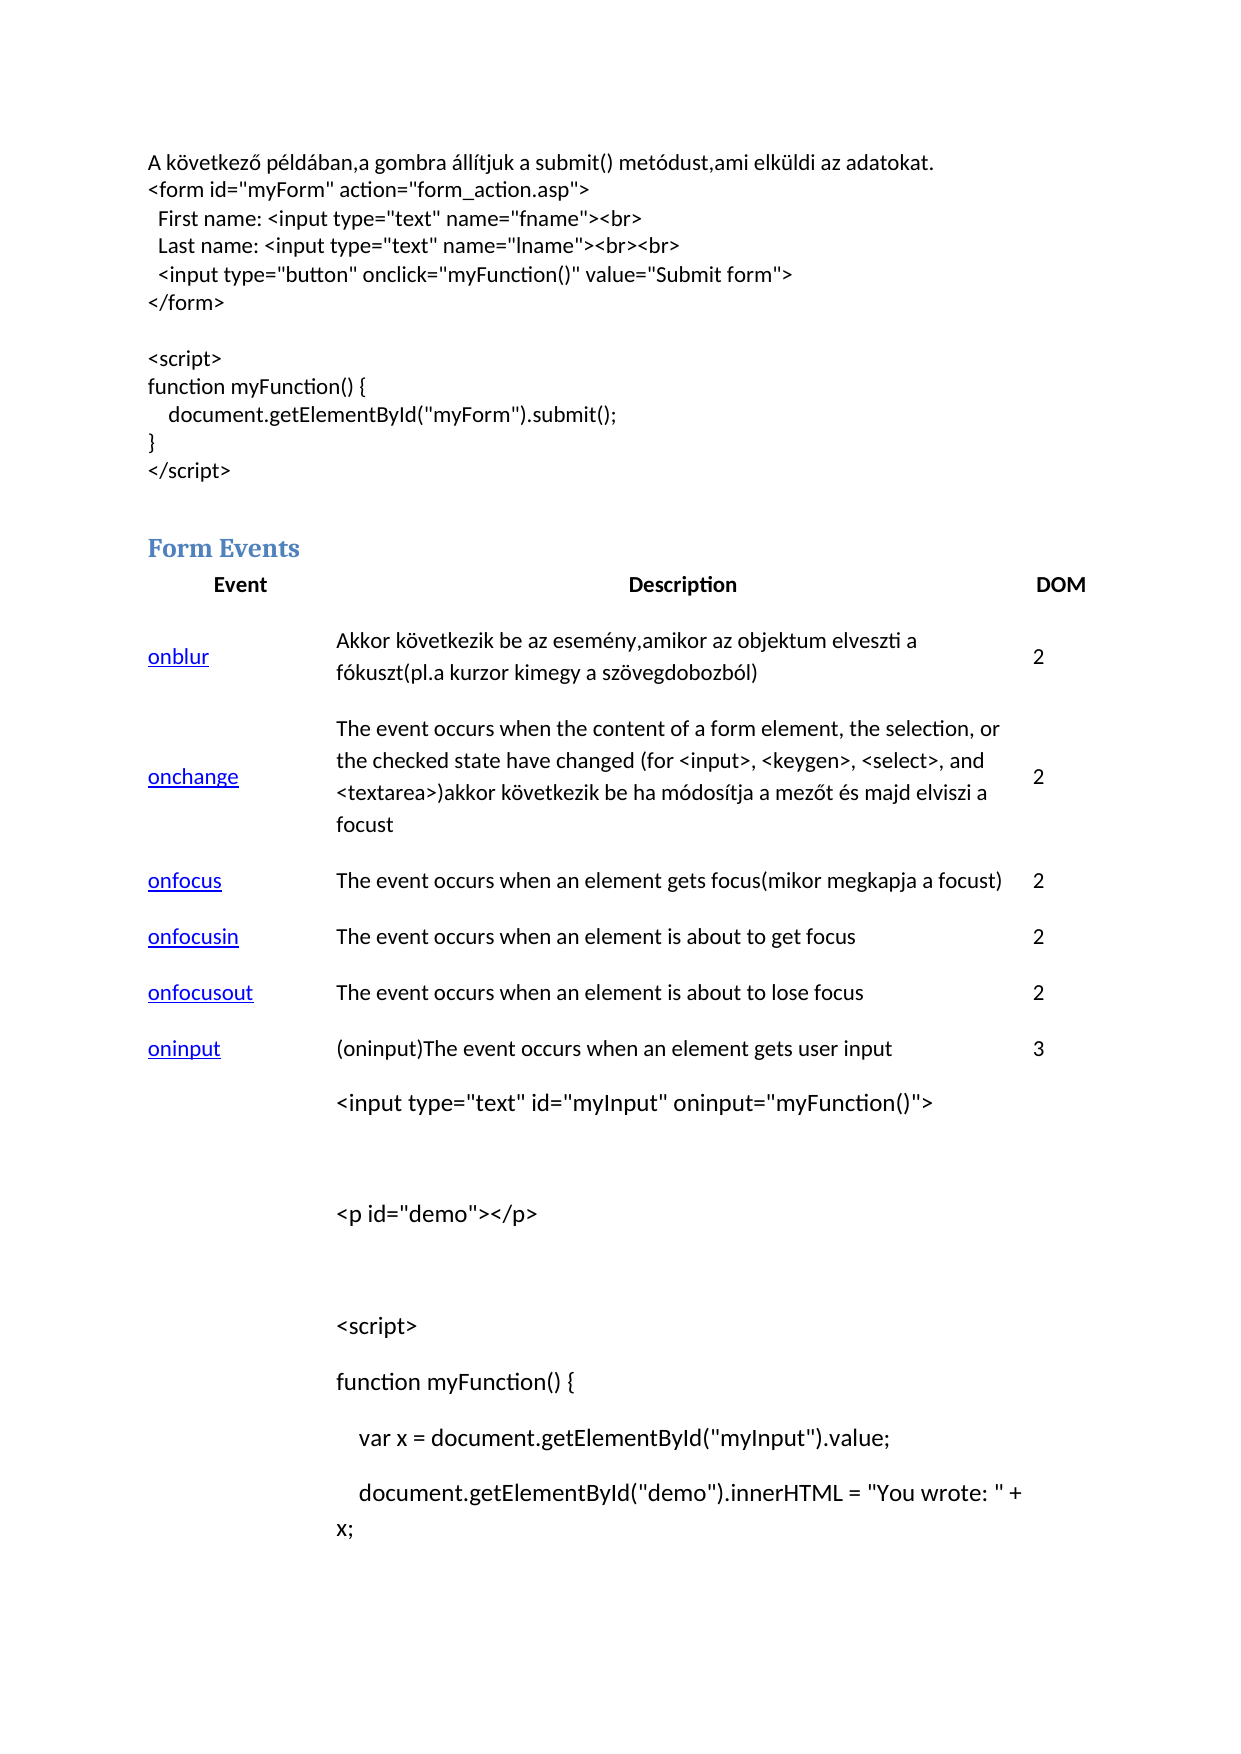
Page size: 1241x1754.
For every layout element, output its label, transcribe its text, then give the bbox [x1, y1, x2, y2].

text <input type="button" onclick="myFunction()" value="Submit form"> [148, 260, 1093, 288]
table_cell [335, 1032, 1031, 1569]
table_cell 2 [1031, 976, 1091, 1032]
table_cell onfocusin [146, 921, 335, 976]
table_cell Akkor következik be az esemény,amikor az objektum elveszti a fókuszt(pl.a kurzor kimegy a szövegdobozból) [335, 624, 1031, 712]
table_cell The event occurs when the content of a form element, the selection, or the checked state have changed (for <input>, <keygen>, <select>, and <textarea>)akkor következik be ha módosítja a mezőt és majd elviszi a focust [335, 712, 1031, 865]
table_cell onfocusout [146, 976, 335, 1032]
table_cell onblur [146, 624, 335, 712]
table_cell 2 [1031, 624, 1091, 712]
table_header Description [335, 569, 1031, 624]
text </script> [148, 456, 1093, 484]
text } [148, 428, 1093, 456]
text function myFunction() { [148, 372, 1093, 400]
text <form id="myForm" action="form_action.asp"> [148, 176, 1093, 204]
table_cell 3 [1031, 1032, 1091, 1569]
text document.getElementById("myForm").submit(); [148, 400, 1093, 428]
table_cell 2 [1031, 865, 1091, 921]
text A következő példában,a gombra állítjuk a submit() metódust,ami elküldi az adatokat. [148, 148, 1093, 176]
table_cell 2 [1031, 712, 1091, 865]
text <script> [148, 344, 1093, 372]
text Last name: <input type="text" name="lname"><br><br> [148, 232, 1093, 260]
subtitle Form Events [148, 533, 1093, 564]
table_cell The event occurs when an element gets focus(mikor megkapja a focust) [335, 865, 1031, 921]
table_cell onfocus [146, 865, 335, 921]
table_cell oninput [146, 1032, 335, 1569]
table_header Event [146, 569, 335, 624]
text First name: <input type="text" name="fname"><br> [148, 204, 1093, 232]
table_cell onchange [146, 712, 335, 865]
table_header DOM [1031, 569, 1091, 624]
table_cell 2 [1031, 921, 1091, 976]
table_cell The event occurs when an element is about to get focus [335, 921, 1031, 976]
table_cell The event occurs when an element is about to lose focus [335, 976, 1031, 1032]
text </form> [148, 288, 1093, 316]
